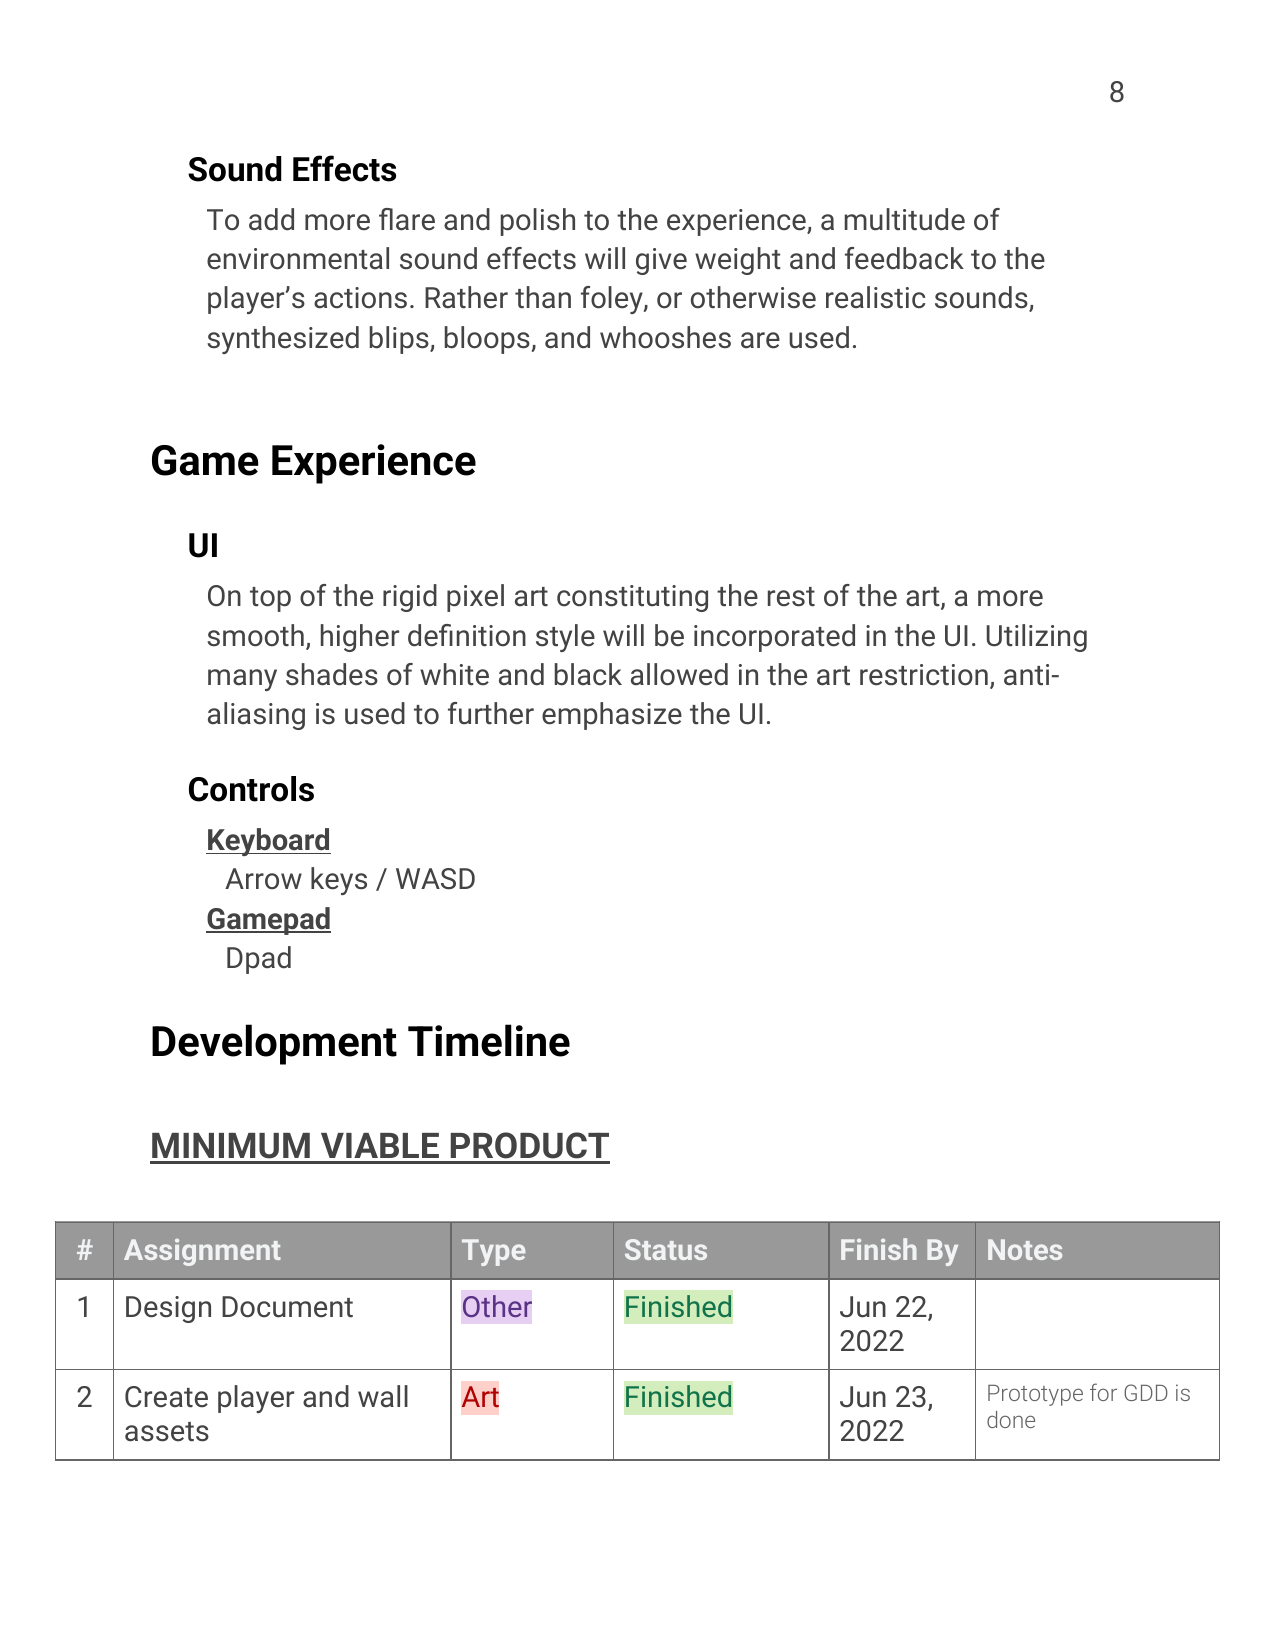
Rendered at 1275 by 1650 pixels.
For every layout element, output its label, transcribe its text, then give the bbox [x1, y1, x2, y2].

subtitle Development Timeline [150, 1018, 1125, 1067]
table_cell Prototype for GDD is done [976, 1370, 1219, 1459]
subtitle UI [187, 527, 1125, 566]
text To add more flare and polish to the experience, a multitude of environmental sound effects will give weight and feedback to the player’s actions. Rather than foley, or otherwise realistic sounds, synthesized blips, bloops, and whooshes are used. [206, 203, 1125, 355]
table_cell [452, 1370, 613, 1459]
table_header # [56, 1223, 113, 1278]
text Keyboard [206, 823, 1125, 858]
table_cell [452, 1280, 613, 1369]
subtitle Controls [187, 770, 1125, 809]
table_header Notes [976, 1223, 1219, 1278]
text MINIMUM VIABLE PRODUCT [150, 1126, 1125, 1167]
table_cell 1 [56, 1280, 113, 1369]
table_cell [614, 1370, 828, 1459]
table_cell Jun 22, 2022 [830, 1280, 975, 1369]
table_cell [614, 1280, 828, 1369]
table_header Assignment [114, 1223, 450, 1278]
table_cell Design Document [114, 1280, 450, 1369]
text On top of the rigid pixel art constituting the rest of the art, a more smooth, higher definition style will be incorporated in the UI. Utilizing many shades of white and black allowed in the art restriction, anti-aliasing is used to further emphasize the UI. [206, 580, 1125, 732]
text Arrow keys / WASD Gamepad [206, 863, 1125, 936]
table_cell Jun 23, 2022 [830, 1370, 975, 1459]
table_header Status [614, 1223, 828, 1278]
text Dpad [206, 941, 1125, 975]
subtitle Game Experience [150, 437, 1125, 486]
subtitle Sound Effects [187, 150, 1125, 189]
table_header Finish By [830, 1223, 975, 1278]
table_cell 2 [56, 1370, 113, 1459]
table_cell [976, 1280, 1219, 1369]
table_header Type [452, 1223, 613, 1278]
table_cell Create player and wall assets [114, 1370, 450, 1459]
